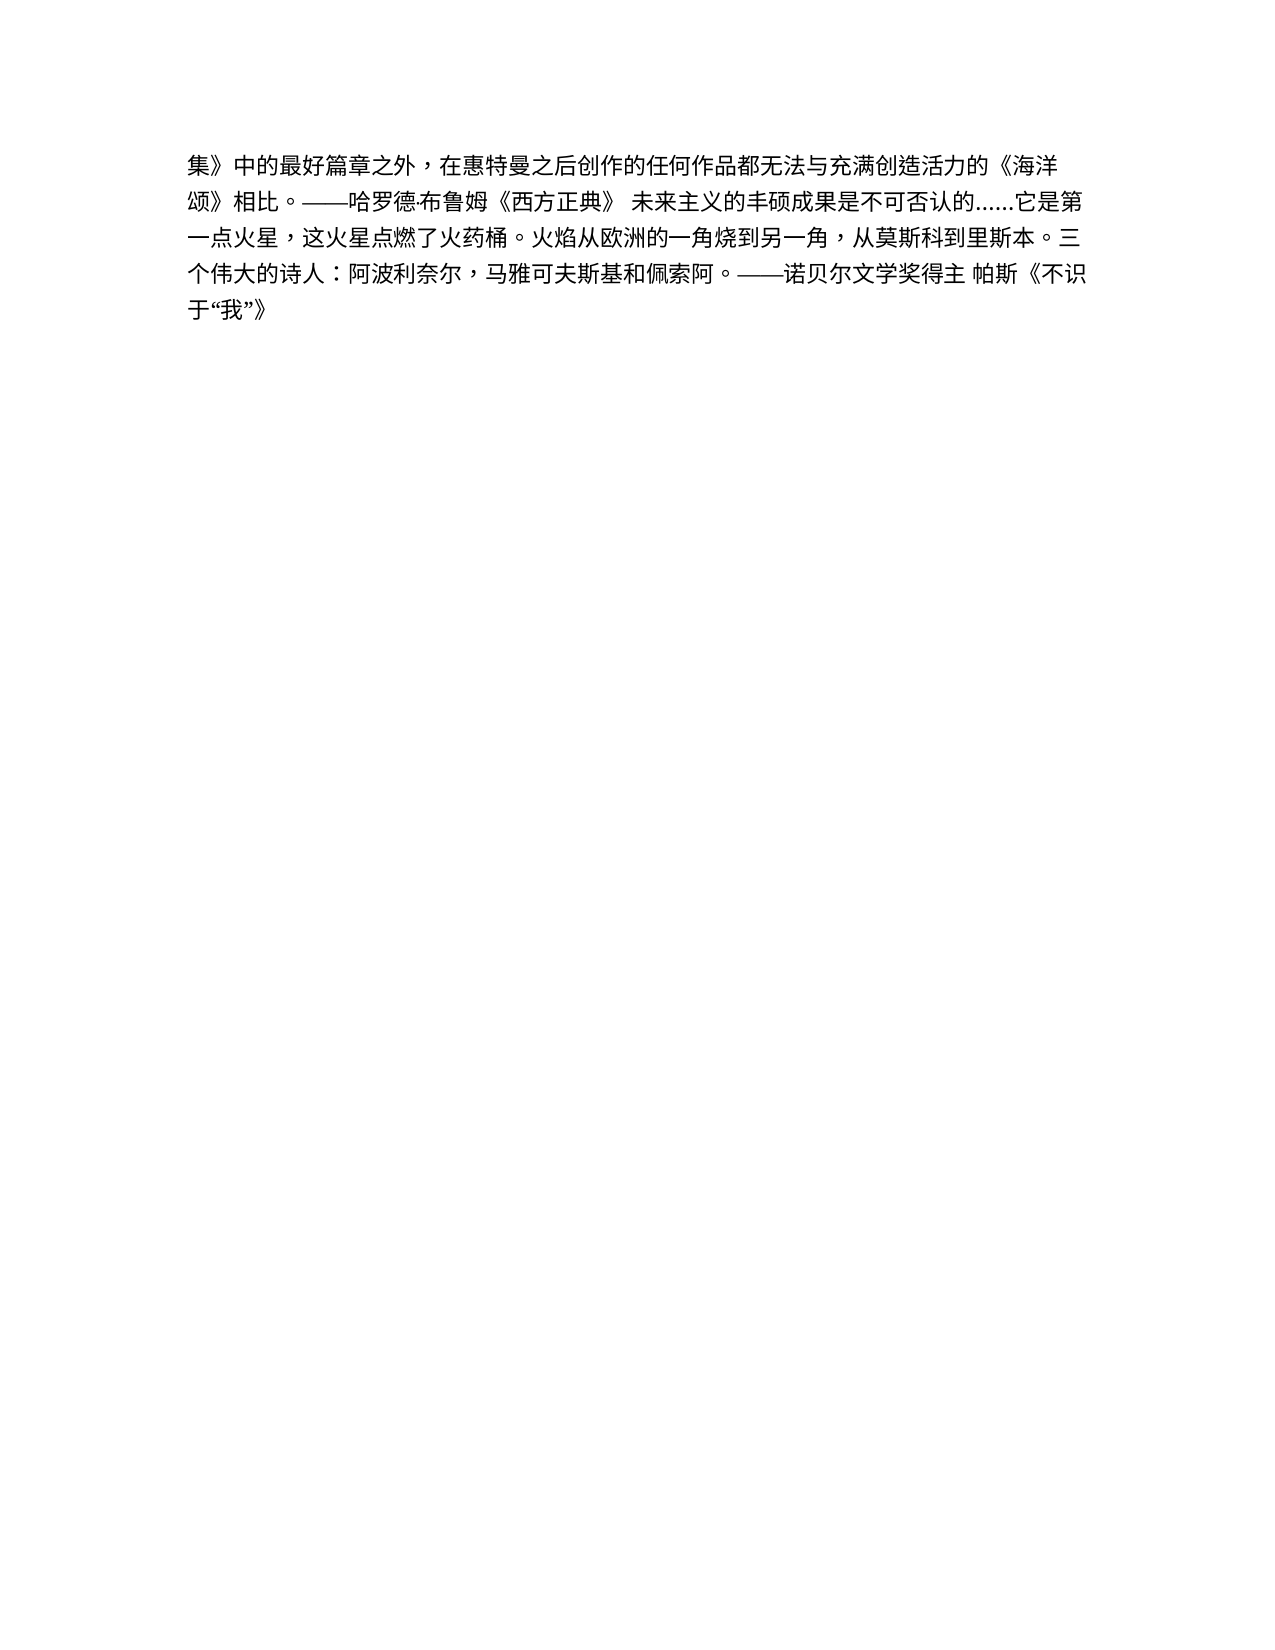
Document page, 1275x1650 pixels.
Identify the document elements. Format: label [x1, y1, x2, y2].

text [187, 150, 1087, 325]
